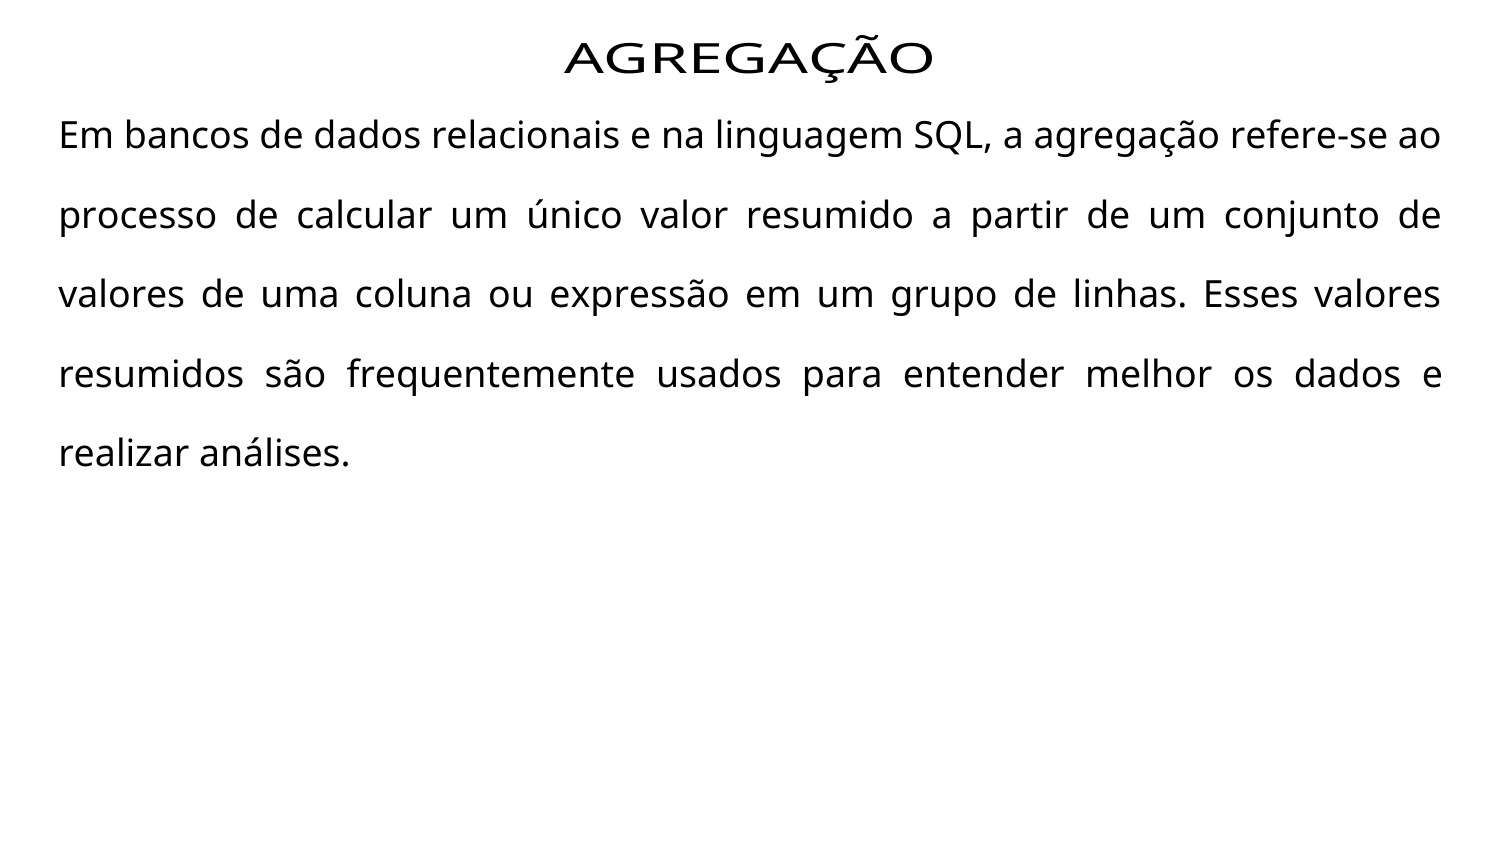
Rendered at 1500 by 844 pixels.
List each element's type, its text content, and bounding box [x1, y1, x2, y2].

text Em bancos de dados relacionais e na linguagem SQL, a agregação refere-se ao processo de calcular um único valor resumido a partir de um conjunto de valores de uma coluna ou expressão em um grupo de linhas. Esses valores resumidos são frequentemente usados para entender melhor os dados e realizar análises. [58, 108, 1443, 478]
subtitle AGREGAÇÃO [0, 29, 1500, 86]
